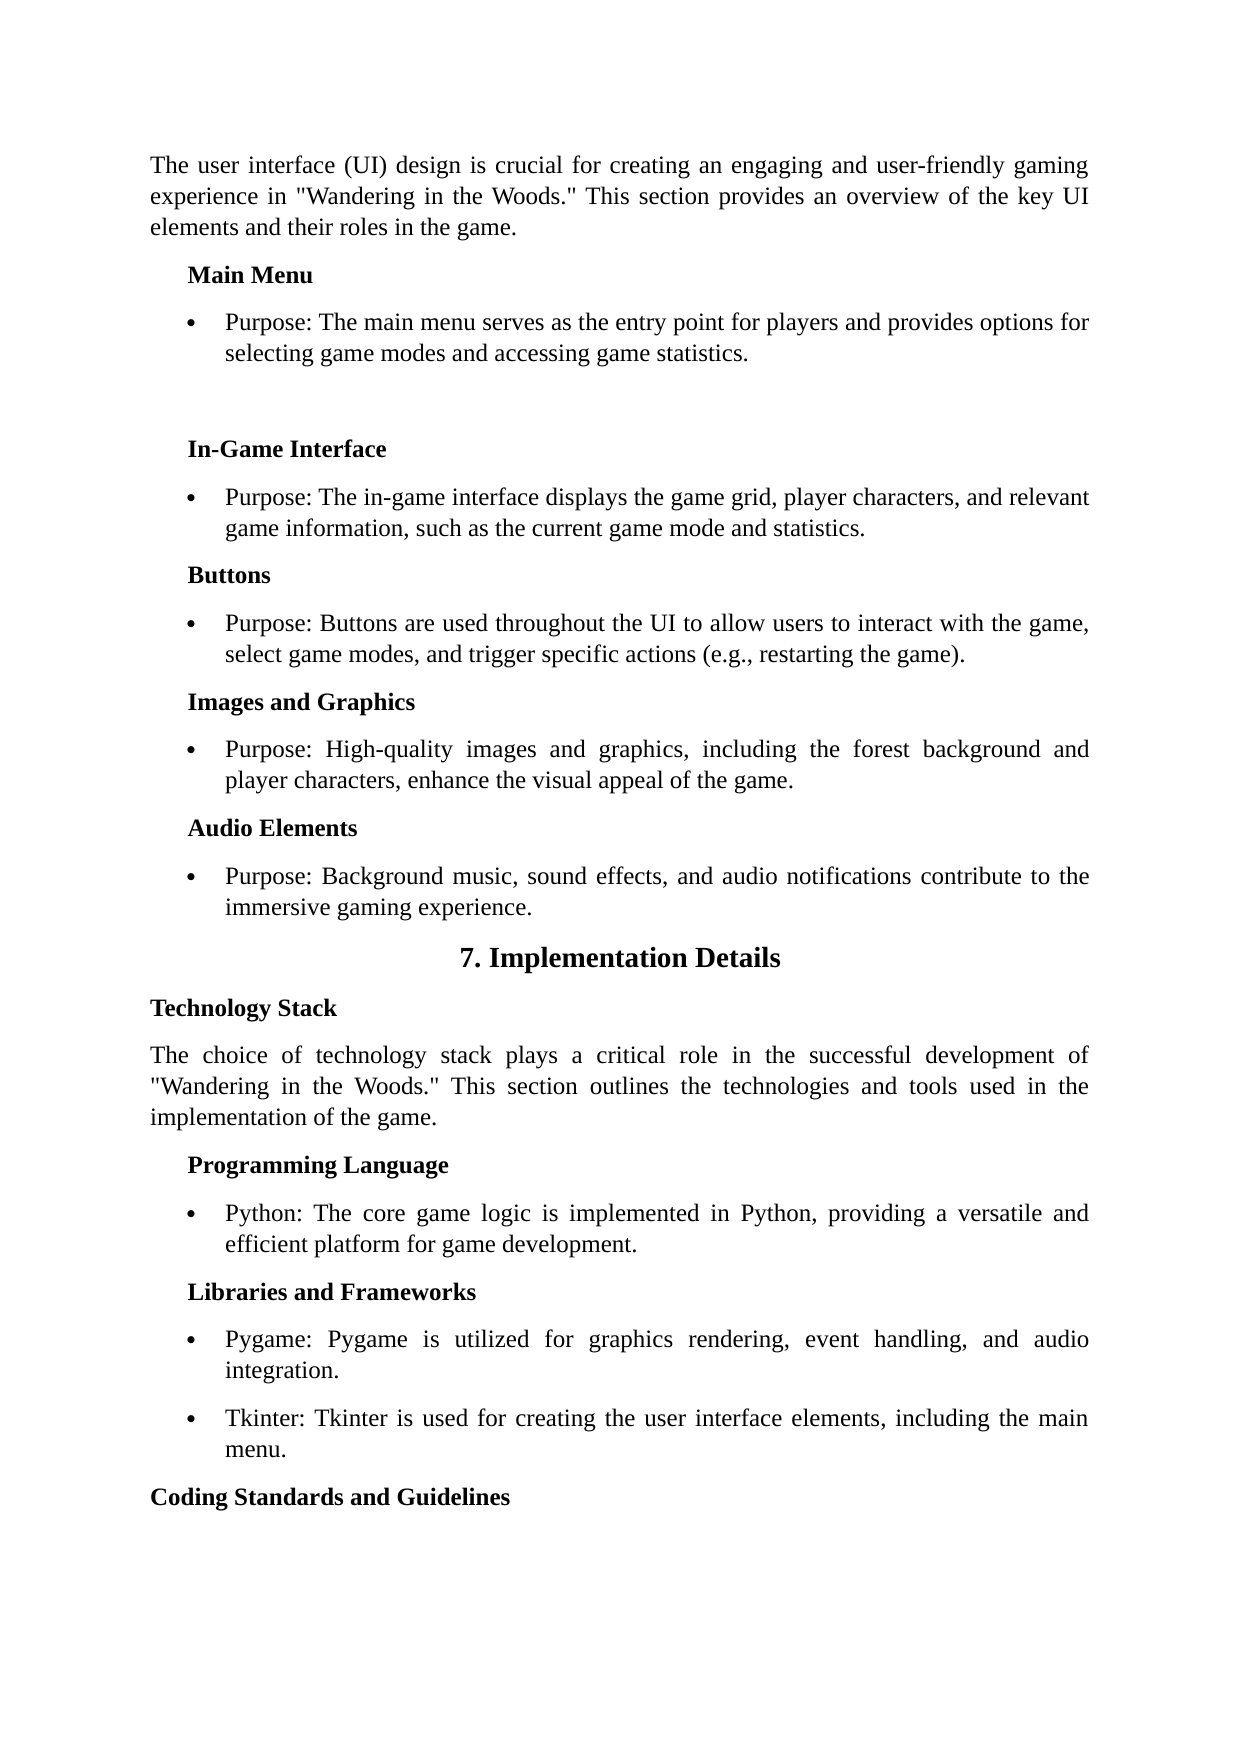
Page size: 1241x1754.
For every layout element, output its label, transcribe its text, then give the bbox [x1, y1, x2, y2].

list Tkinter: Tkinter is used for creating the user interface elements, including the main menu. [187, 1403, 1090, 1463]
text Buttons [150, 560, 1090, 589]
list Purpose: Background music, sound effects, and audio notifications contribute to the immersive gaming experience. [187, 861, 1090, 921]
text 7. Implementation Details [150, 940, 1090, 973]
text Technology Stack [150, 993, 1090, 1021]
text Audio Elements [150, 813, 1090, 842]
text Programming Language [150, 1150, 1090, 1179]
list Pygame: Pygame is utilized for graphics rendering, event handling, and audio integration. [187, 1324, 1090, 1384]
list Python: The core game logic is implemented in Python, providing a versatile and efficient platform for game development. [187, 1198, 1090, 1258]
text Main Menu [150, 260, 1090, 288]
text The user interface (UI) design is crucial for creating an engaging and user-friendly gaming experience in "Wandering in the Woods." This section provides an overview of the key UI elements and their roles in the game. [150, 150, 1090, 241]
text Images and Graphics [150, 687, 1090, 716]
text Libraries and Frameworks [150, 1277, 1090, 1305]
text Coding Standards and Guidelines [150, 1482, 1090, 1511]
text The choice of technology stack plays a critical role in the successful development of "Wandering in the Woods." This section outlines the technologies and tools used in the implementation of the game. [150, 1040, 1090, 1131]
list Purpose: The main menu serves as the entry point for players and provides options for selecting game modes and accessing game statistics. [187, 307, 1090, 367]
text In-Game Interface [150, 434, 1090, 463]
list Purpose: The in-game interface displays the game grid, player characters, and relevant game information, such as the current game mode and statistics. [187, 482, 1090, 541]
list Purpose: High-quality images and graphics, including the forest background and player characters, enhance the visual appeal of the game. [187, 734, 1090, 794]
list Purpose: Buttons are used throughout the UI to allow users to interact with the game, select game modes, and trigger specific actions (e.g., restarting the game). [187, 608, 1090, 668]
